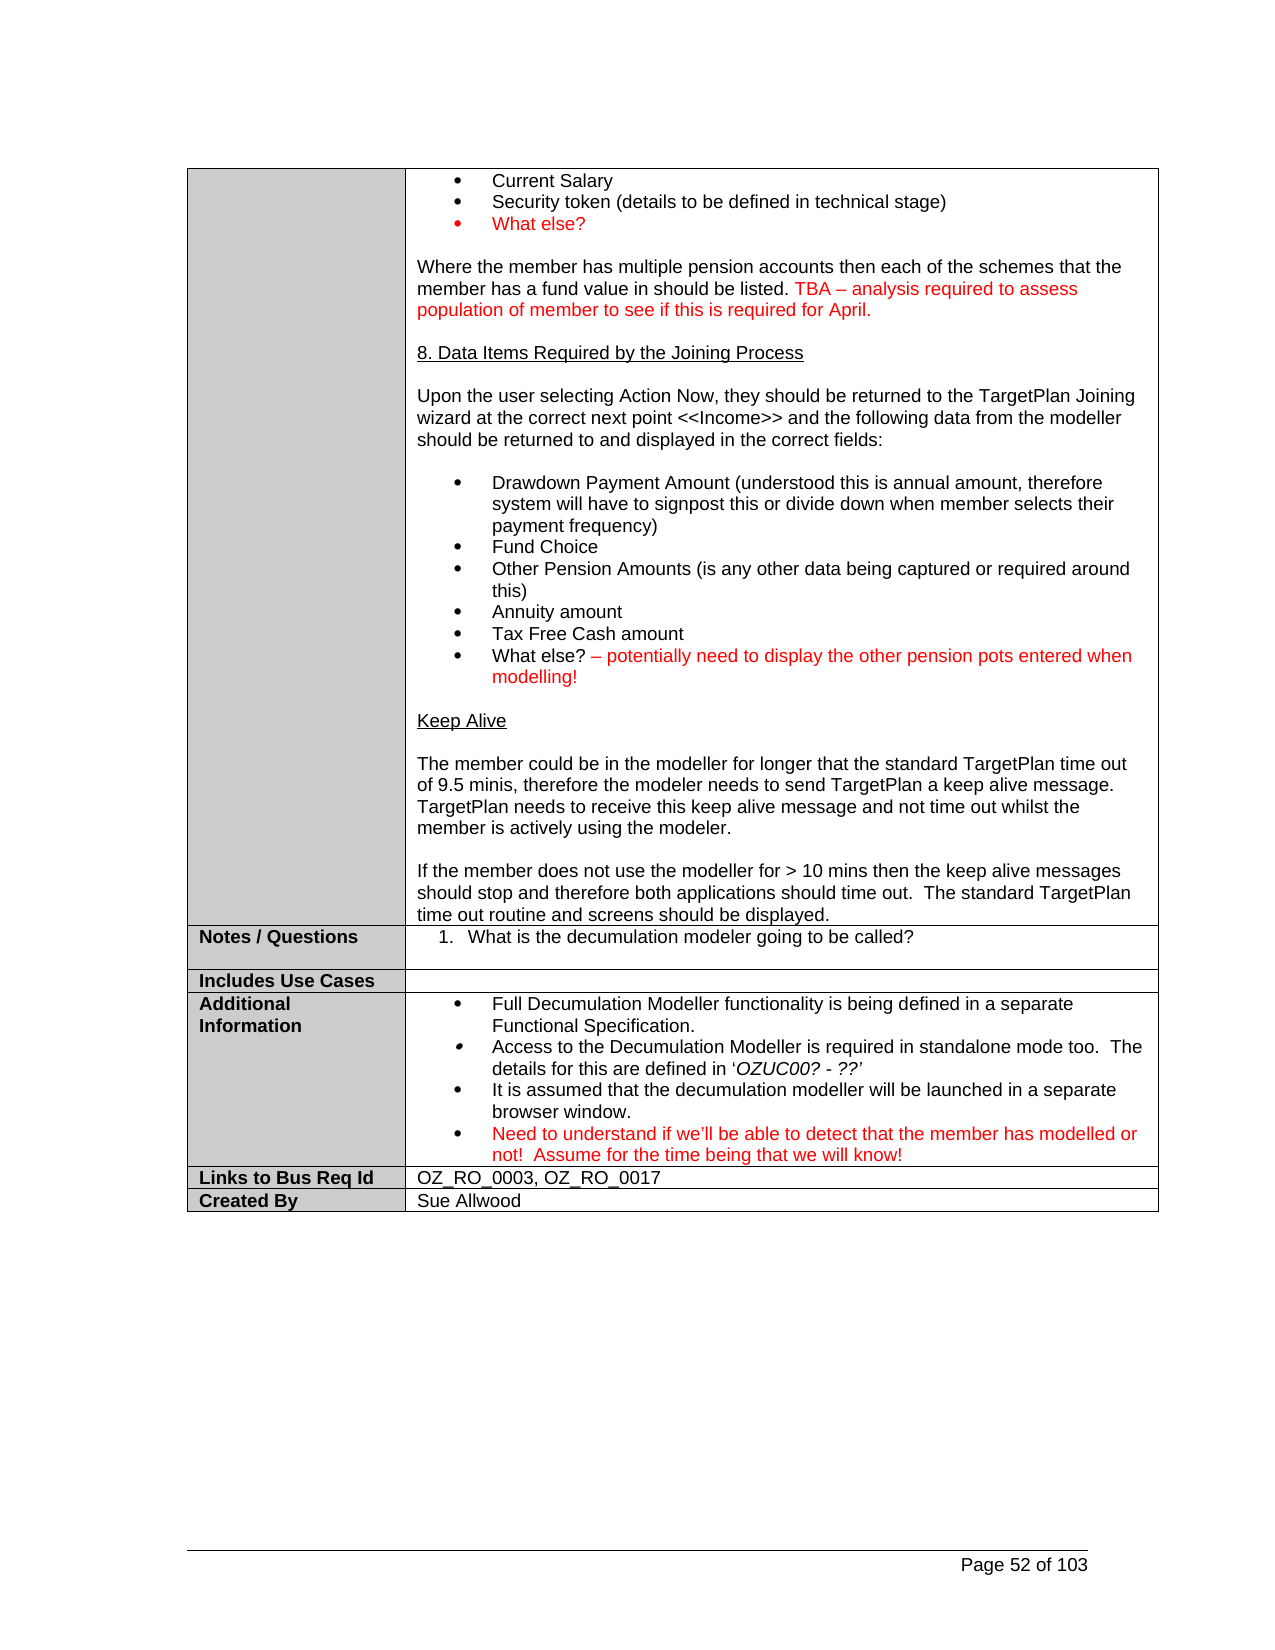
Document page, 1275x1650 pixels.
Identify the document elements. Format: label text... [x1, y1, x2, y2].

table_cell Full Decumulation Modeller functionality is being defined in a separate Functional Specification. Access to the Decumulation Modeller is required in standalone mode too. The details for this are defined in ‘OZUC00? - ??’ It is assumed that the decumulation modeller will be launched in a separate browser window. Need to understand if we’ll be able to detect that the member has modelled or not! Assume for the time being that we will know! [406, 993, 1158, 1166]
table_cell Sue Allwood [406, 1189, 1158, 1211]
table_cell Includes Use Cases [188, 970, 405, 992]
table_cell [188, 169, 405, 925]
table_cell Additional Information [188, 993, 405, 1166]
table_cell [406, 169, 1158, 925]
table_cell Notes / Questions [188, 926, 405, 969]
table_cell OZ_RO_0003, OZ_RO_0017 [406, 1167, 1158, 1188]
table_cell Links to Bus Req Id [188, 1167, 405, 1188]
table_cell What is the decumulation modeler going to be called? [406, 926, 1158, 969]
table_cell [406, 970, 1158, 992]
table_cell Created By [188, 1189, 405, 1211]
